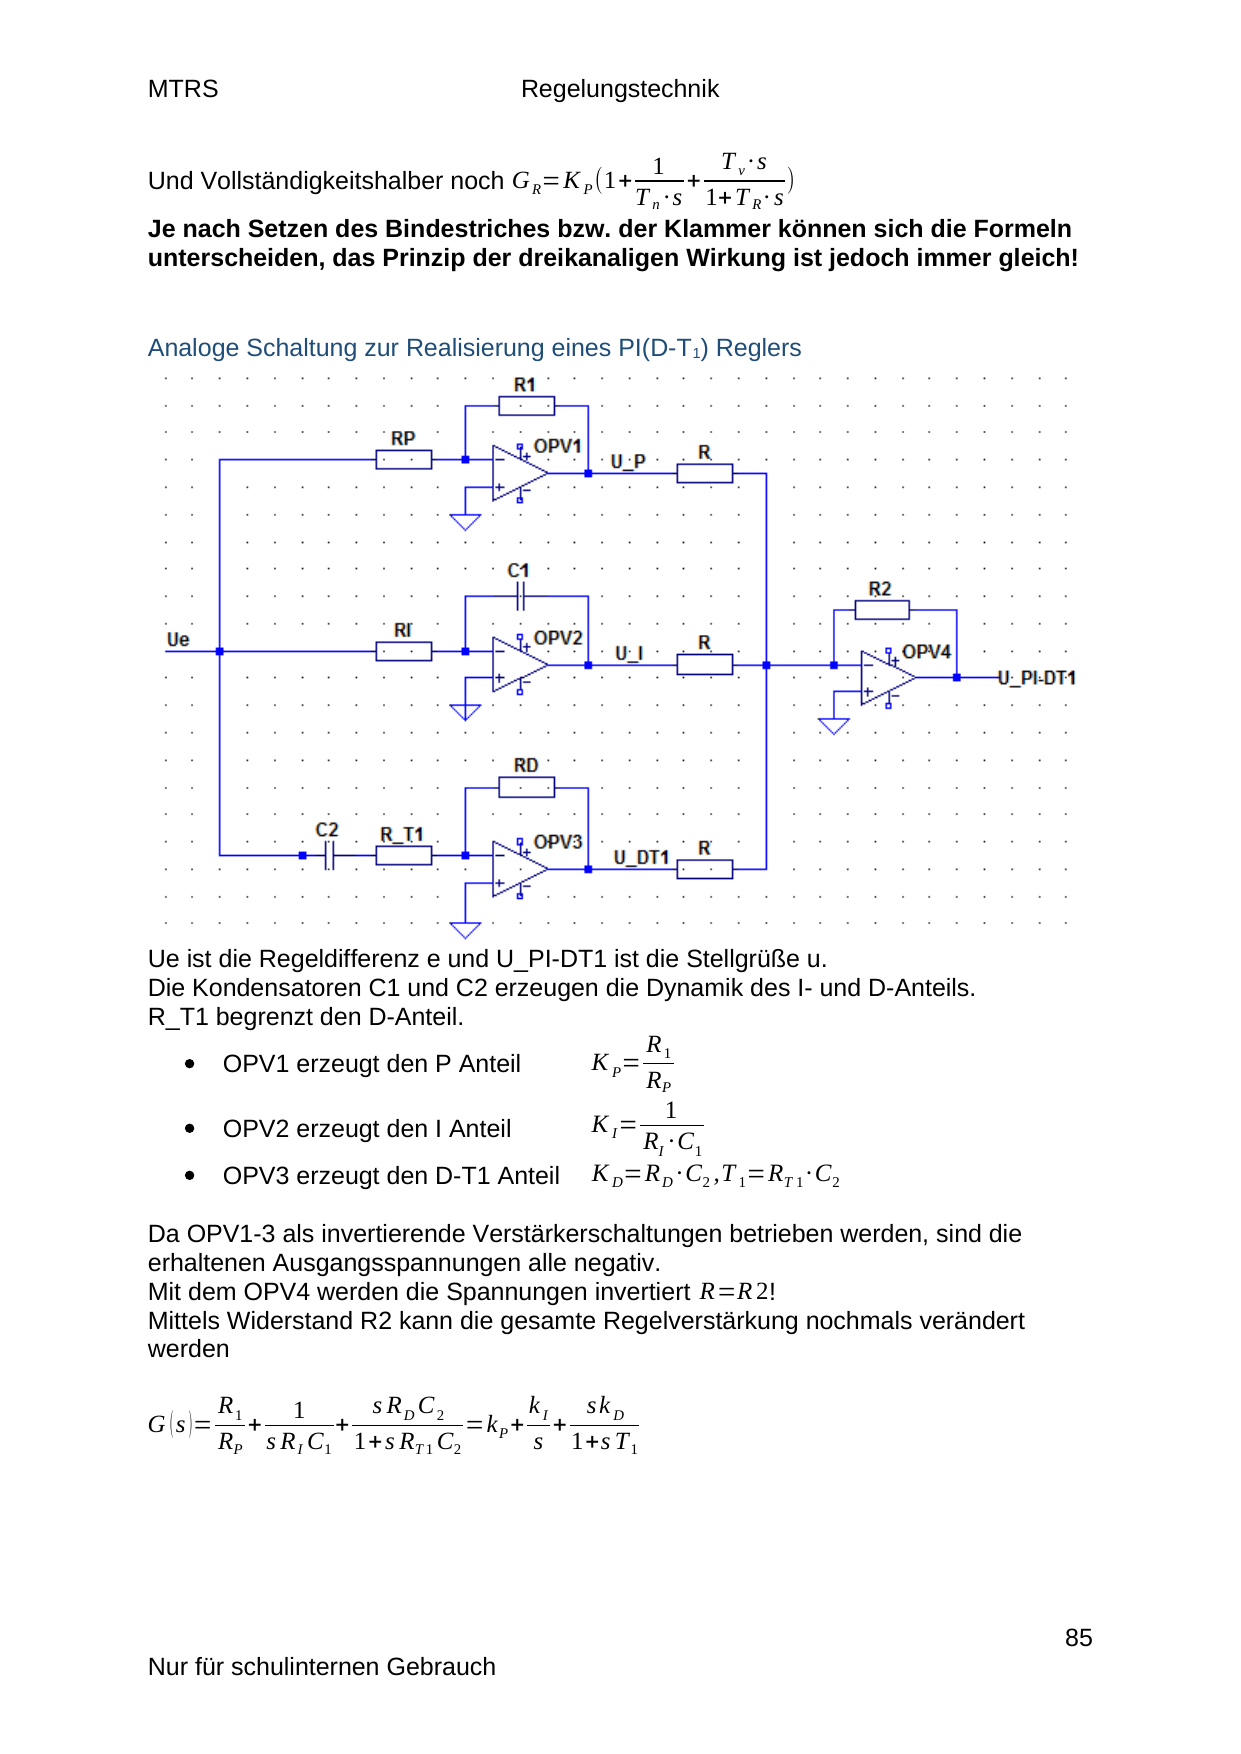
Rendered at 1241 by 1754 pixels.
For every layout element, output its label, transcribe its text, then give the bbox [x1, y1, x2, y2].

text Mittels Widerstand R2 kann die gesamte Regelverstärkung nochmals verändert werden [148, 1306, 1093, 1363]
list OPV2 erzeugt den I Anteil [185, 1097, 1093, 1159]
text Mit dem OPV4 werden die Spannungen invertiert ! [148, 1277, 1093, 1306]
text Je nach Setzen des Bindestriches bzw. der Klammer können sich die Formeln unterscheiden, das Prinzip der dreikanaligen Wirkung ist jedoch immer gleich! [148, 214, 1093, 271]
text Ue ist die Regeldifferenz e und U_PI-DT1 ist die Stellgrüße u. [148, 944, 1093, 973]
text Die Kondensatoren C1 und C2 erzeugen die Dynamik des I- und D-Anteils. [148, 973, 1093, 1002]
text Da OPV1-3 als invertierende Verstärkerschaltungen betrieben werden, sind die erhaltenen Ausgangsspannungen alle negativ. [148, 1219, 1093, 1277]
list OPV1 erzeugt den P Anteil [185, 1030, 1093, 1097]
subtitle Analoge Schaltung zur Realisierung eines PI(D-T1) Reglers [148, 333, 1093, 362]
text R_T1 begrenzt den D-Anteil. [148, 1002, 1093, 1030]
text Und Vollständigkeitshalber noch [148, 148, 1093, 214]
picture [147, 364, 1093, 944]
list OPV3 erzeugt den D-T1 Anteil [185, 1159, 1093, 1191]
